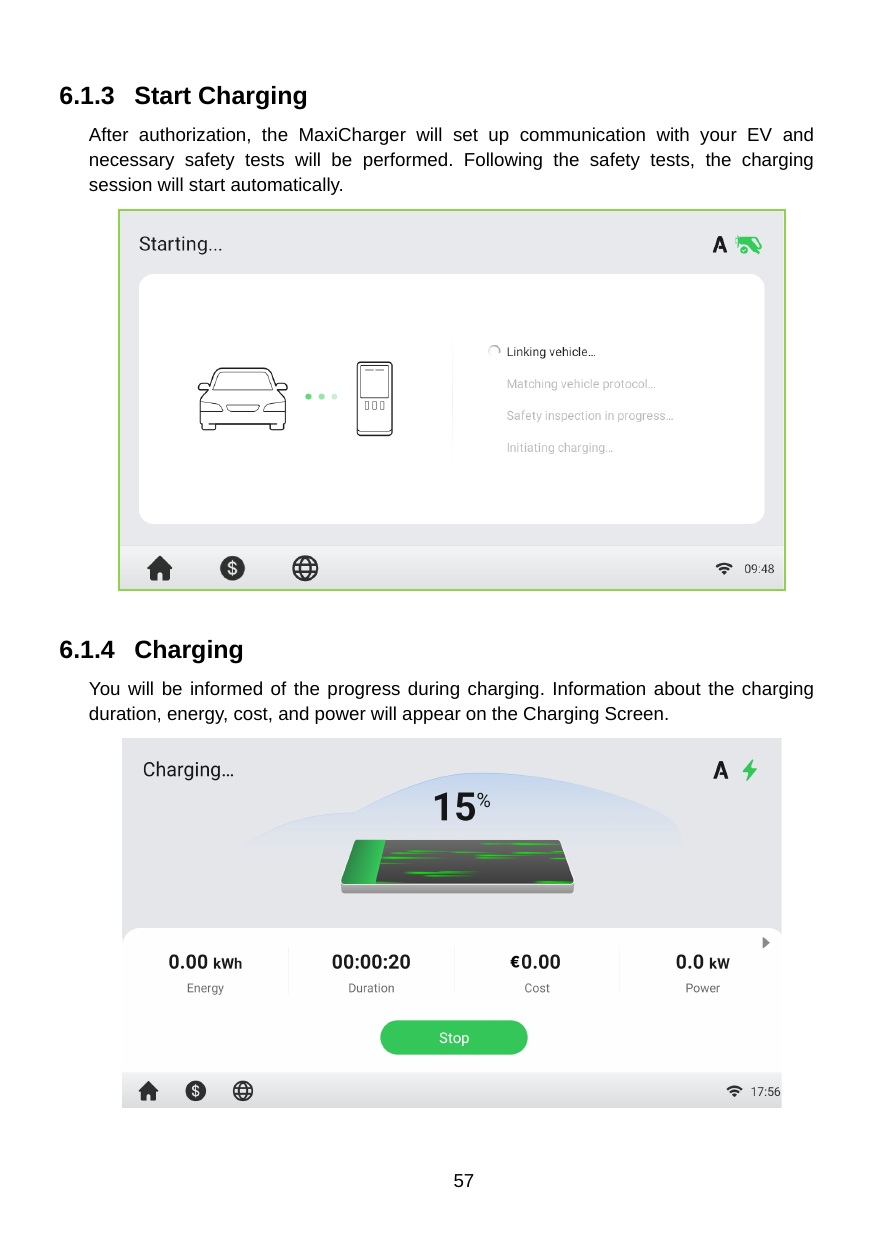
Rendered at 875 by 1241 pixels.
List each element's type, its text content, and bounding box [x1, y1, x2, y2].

subtitle Start Charging [59, 84, 815, 109]
text You will be informed of the progress during charging. Information about the charging duration, energy, cost, and power will appear on the Charging Screen. [89, 676, 815, 726]
subtitle Charging [59, 638, 815, 663]
picture [120, 211, 784, 589]
picture [122, 738, 782, 1108]
text After authorization, the MaxiCharger will set up communication with your EV and necessary safety tests will be performed. Following the safety tests, the charging session will start automatically. [89, 122, 815, 197]
